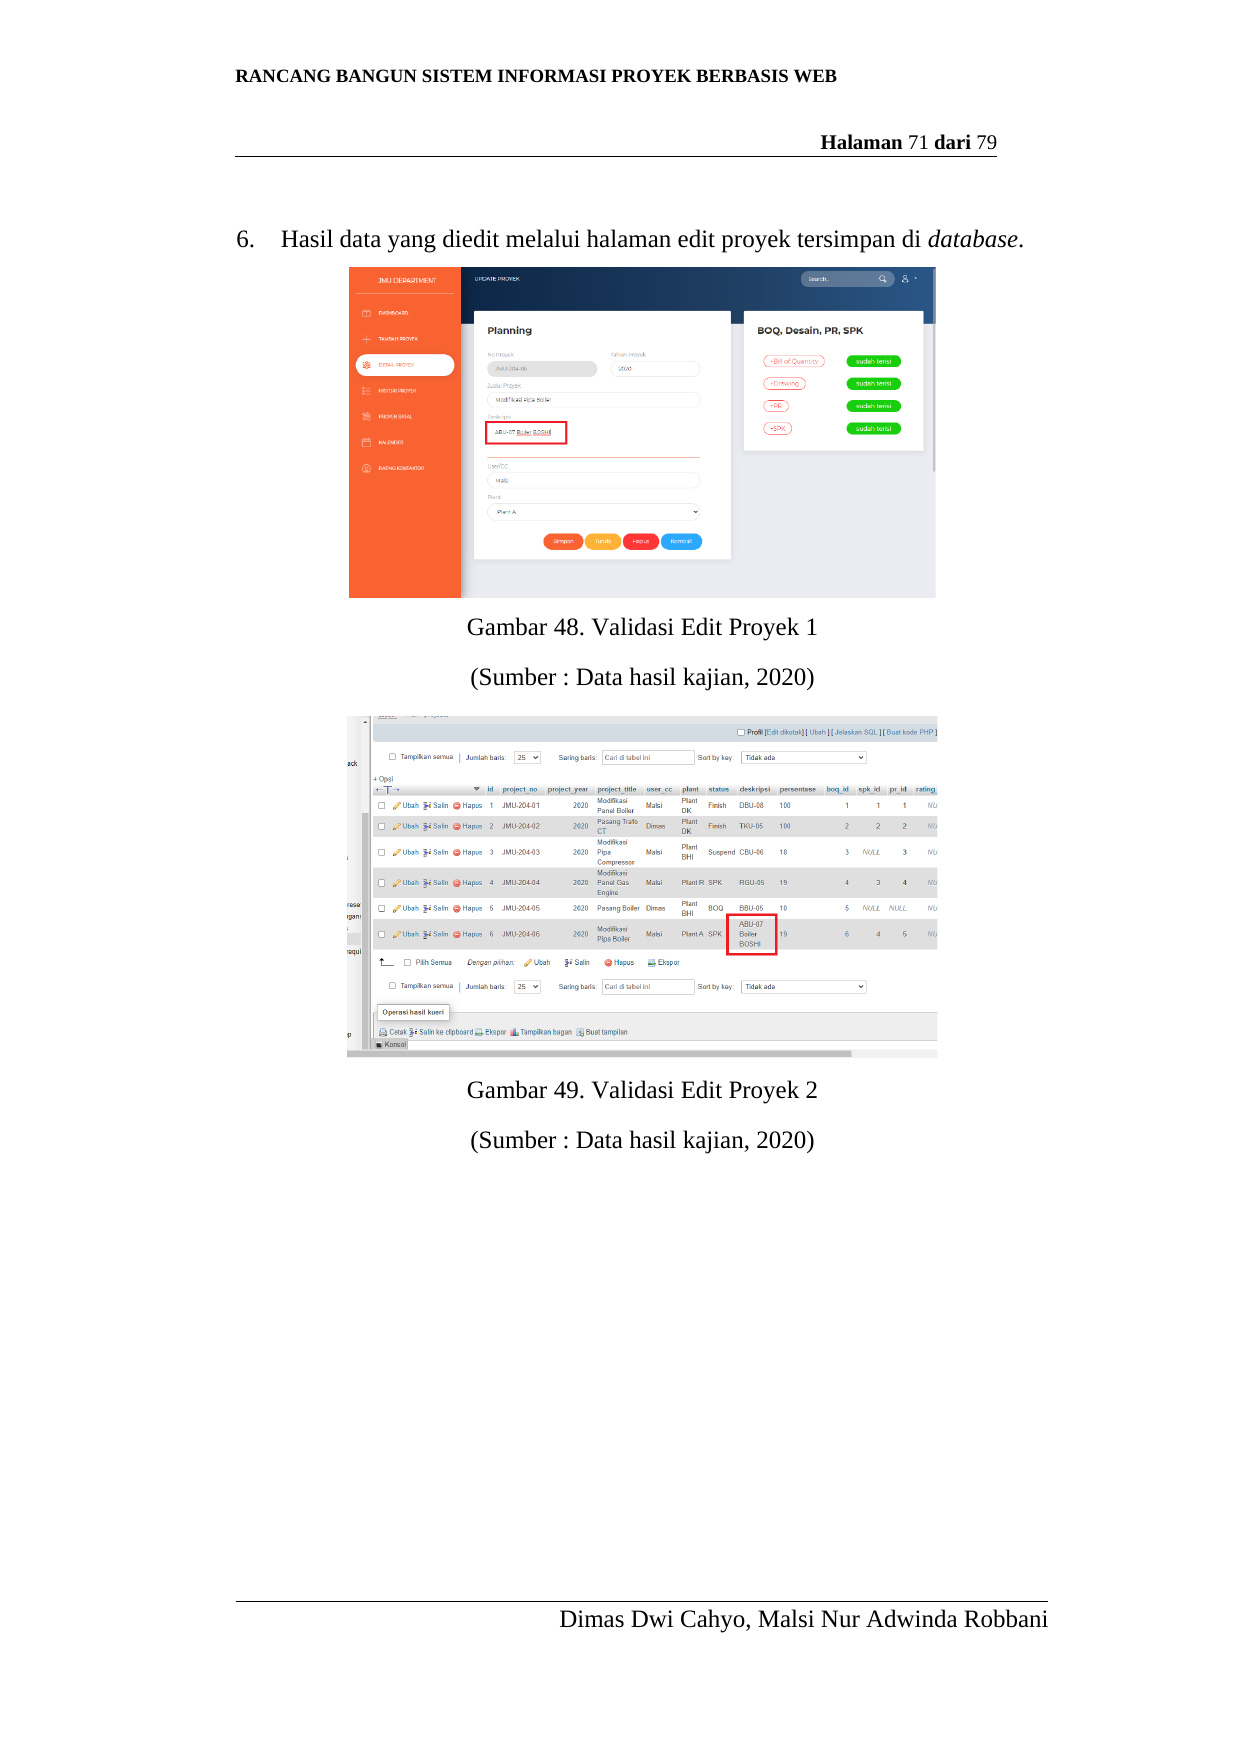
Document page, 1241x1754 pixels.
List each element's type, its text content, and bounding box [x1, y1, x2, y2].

text Gambar 49. Validasi Edit Proyek 2 [236, 1075, 1048, 1104]
text Gambar 48. Validasi Edit Proyek 1 [236, 612, 1048, 641]
picture [347, 716, 938, 1058]
picture [349, 267, 936, 598]
list Hasil data yang diedit melalui halaman edit proyek tersimpan di database. [236, 224, 1048, 253]
text (Sumber : Data hasil kajian, 2020) [236, 1125, 1048, 1154]
text (Sumber : Data hasil kajian, 2020) [236, 662, 1048, 690]
